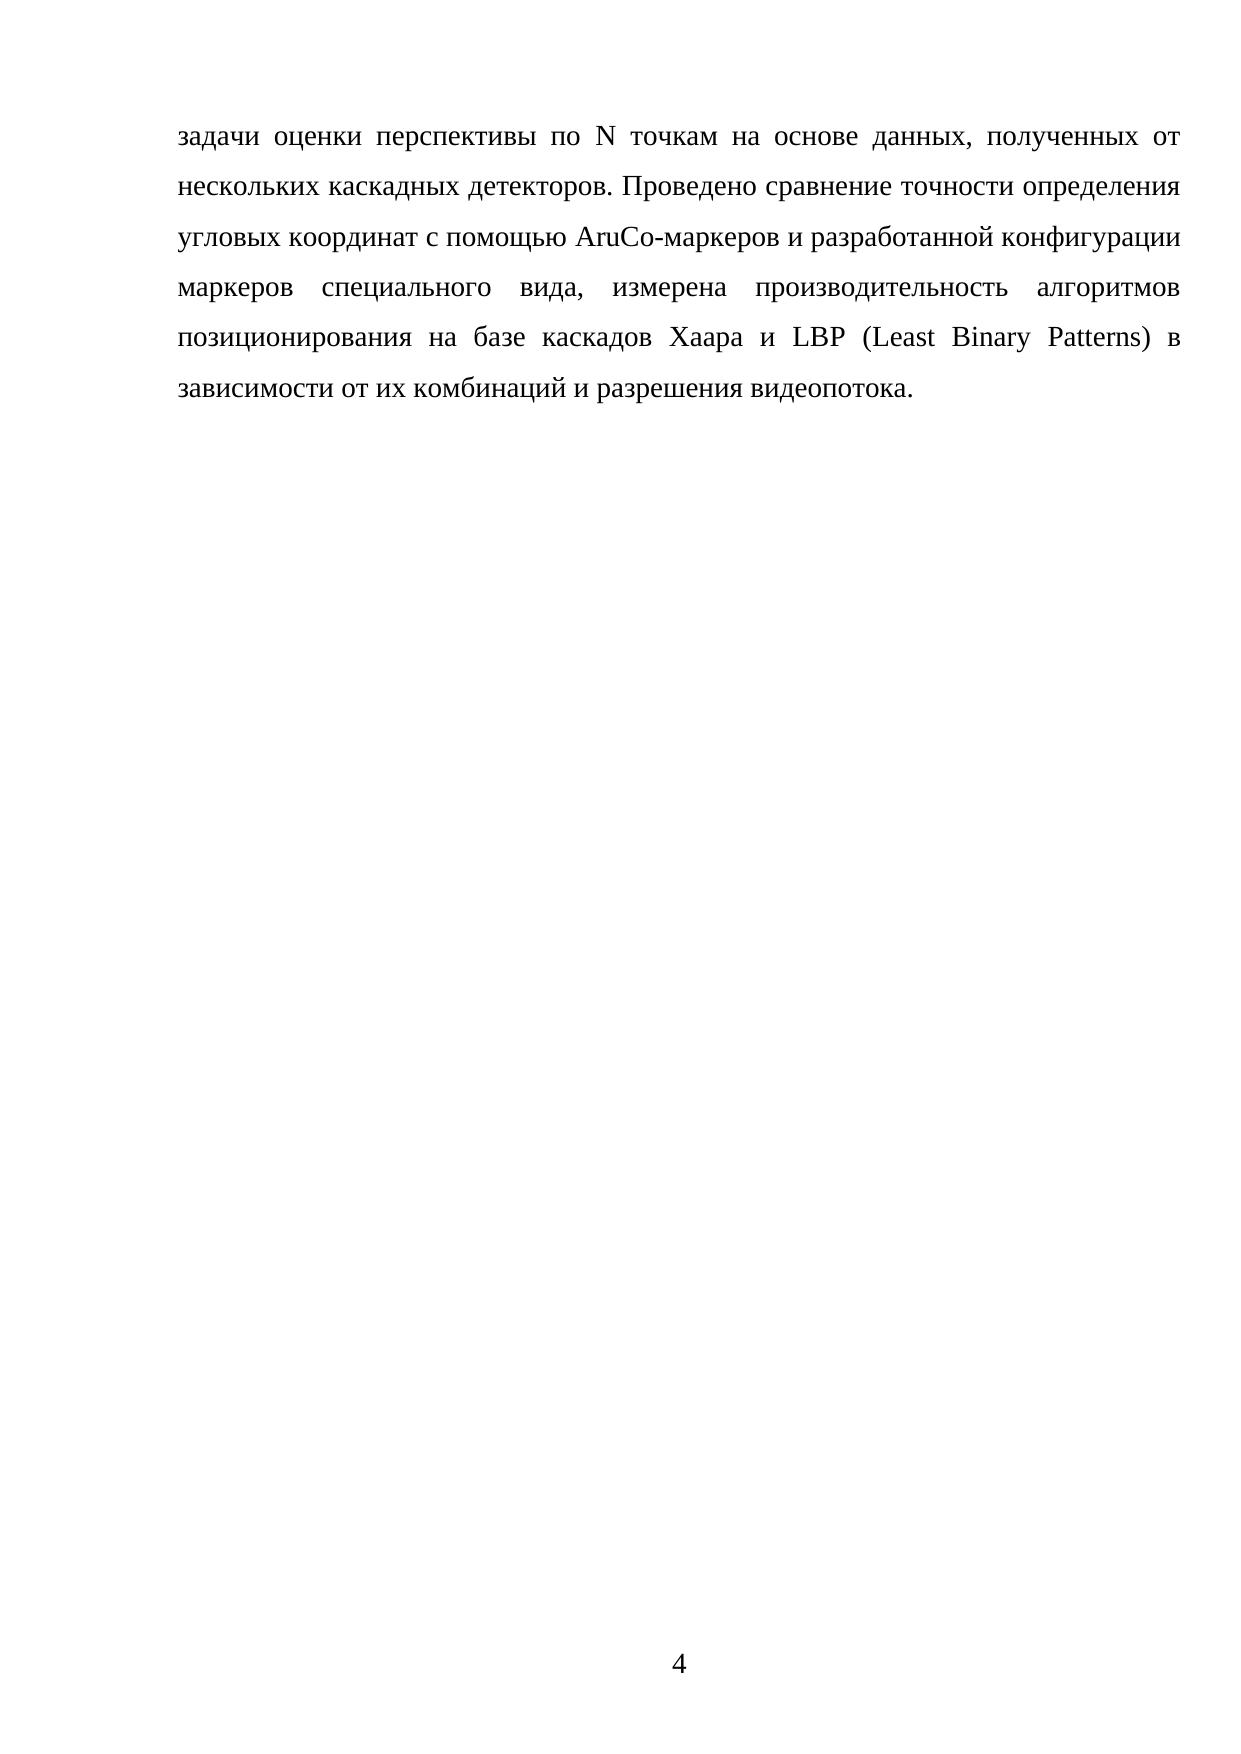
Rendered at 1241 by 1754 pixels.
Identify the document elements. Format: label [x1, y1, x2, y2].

text [177, 118, 1181, 403]
